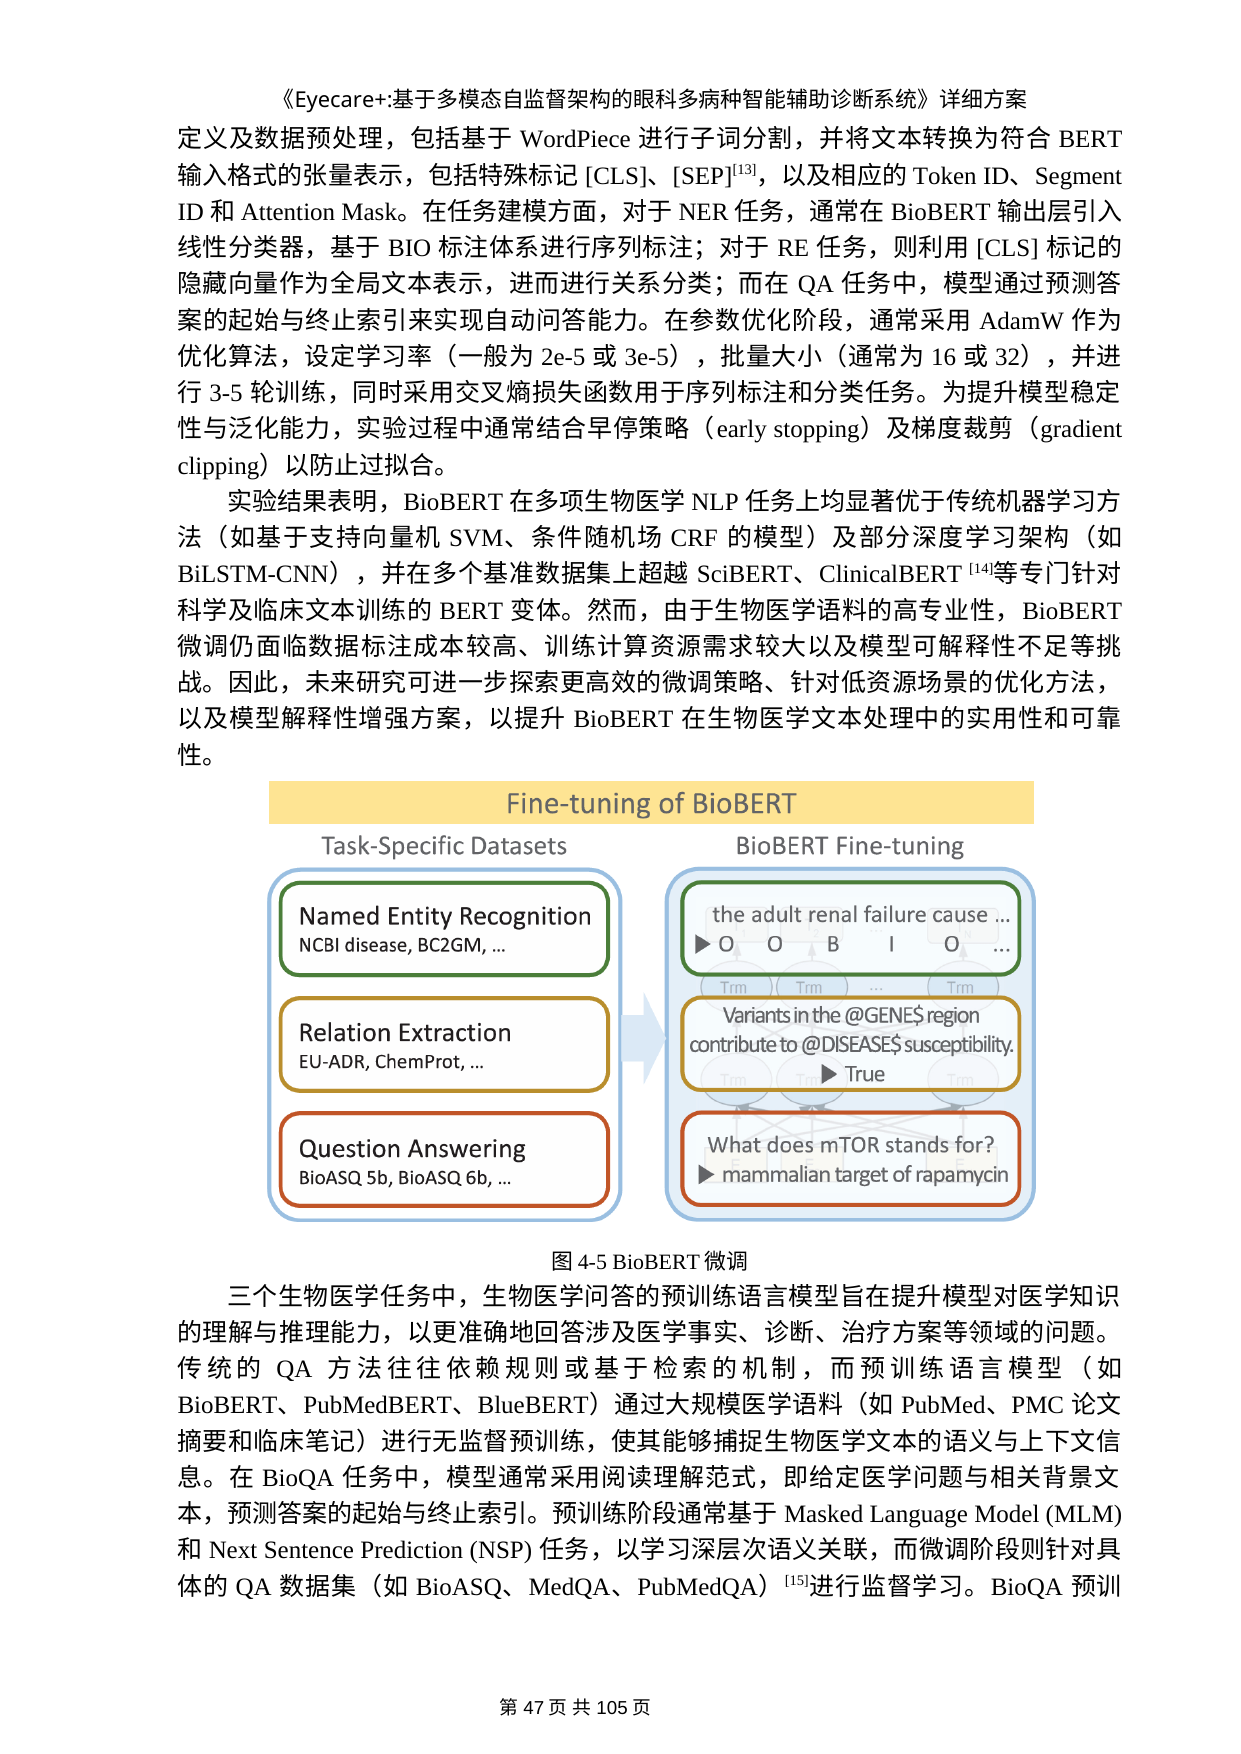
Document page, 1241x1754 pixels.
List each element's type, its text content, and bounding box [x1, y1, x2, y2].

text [177, 119, 1122, 481]
text 图4-5 BioBERT微调 [177, 1244, 1122, 1276]
picture [256, 771, 1043, 1245]
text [177, 1276, 1122, 1602]
text 实验结果表明，BioBERT 在多项生物医学 NLP 任务上均显著优于传统机器学习方法（如基于支持向量机 SVM、条件随机场 CRF 的模型）及部分深度学习架构（如 BiLSTM-CNN），并在多个基准数据集上超越 SciBERT、ClinicalBERT []等专门针对科学及临床文本训练的 BERT 变体。然而，由于生物医学语料的高专业性，BioBERT 微调仍面临数据标注成本较高、训练计算资源需求较大以及模型可解释性不足等挑战。因此，未来研究可进一步探索更高效的微调策略、针对低资源场景的优化方法，以及模型解释性增强方案，以提升 BioBERT 在生物医学文本处理中的实用性和可靠性。 [177, 481, 1122, 771]
